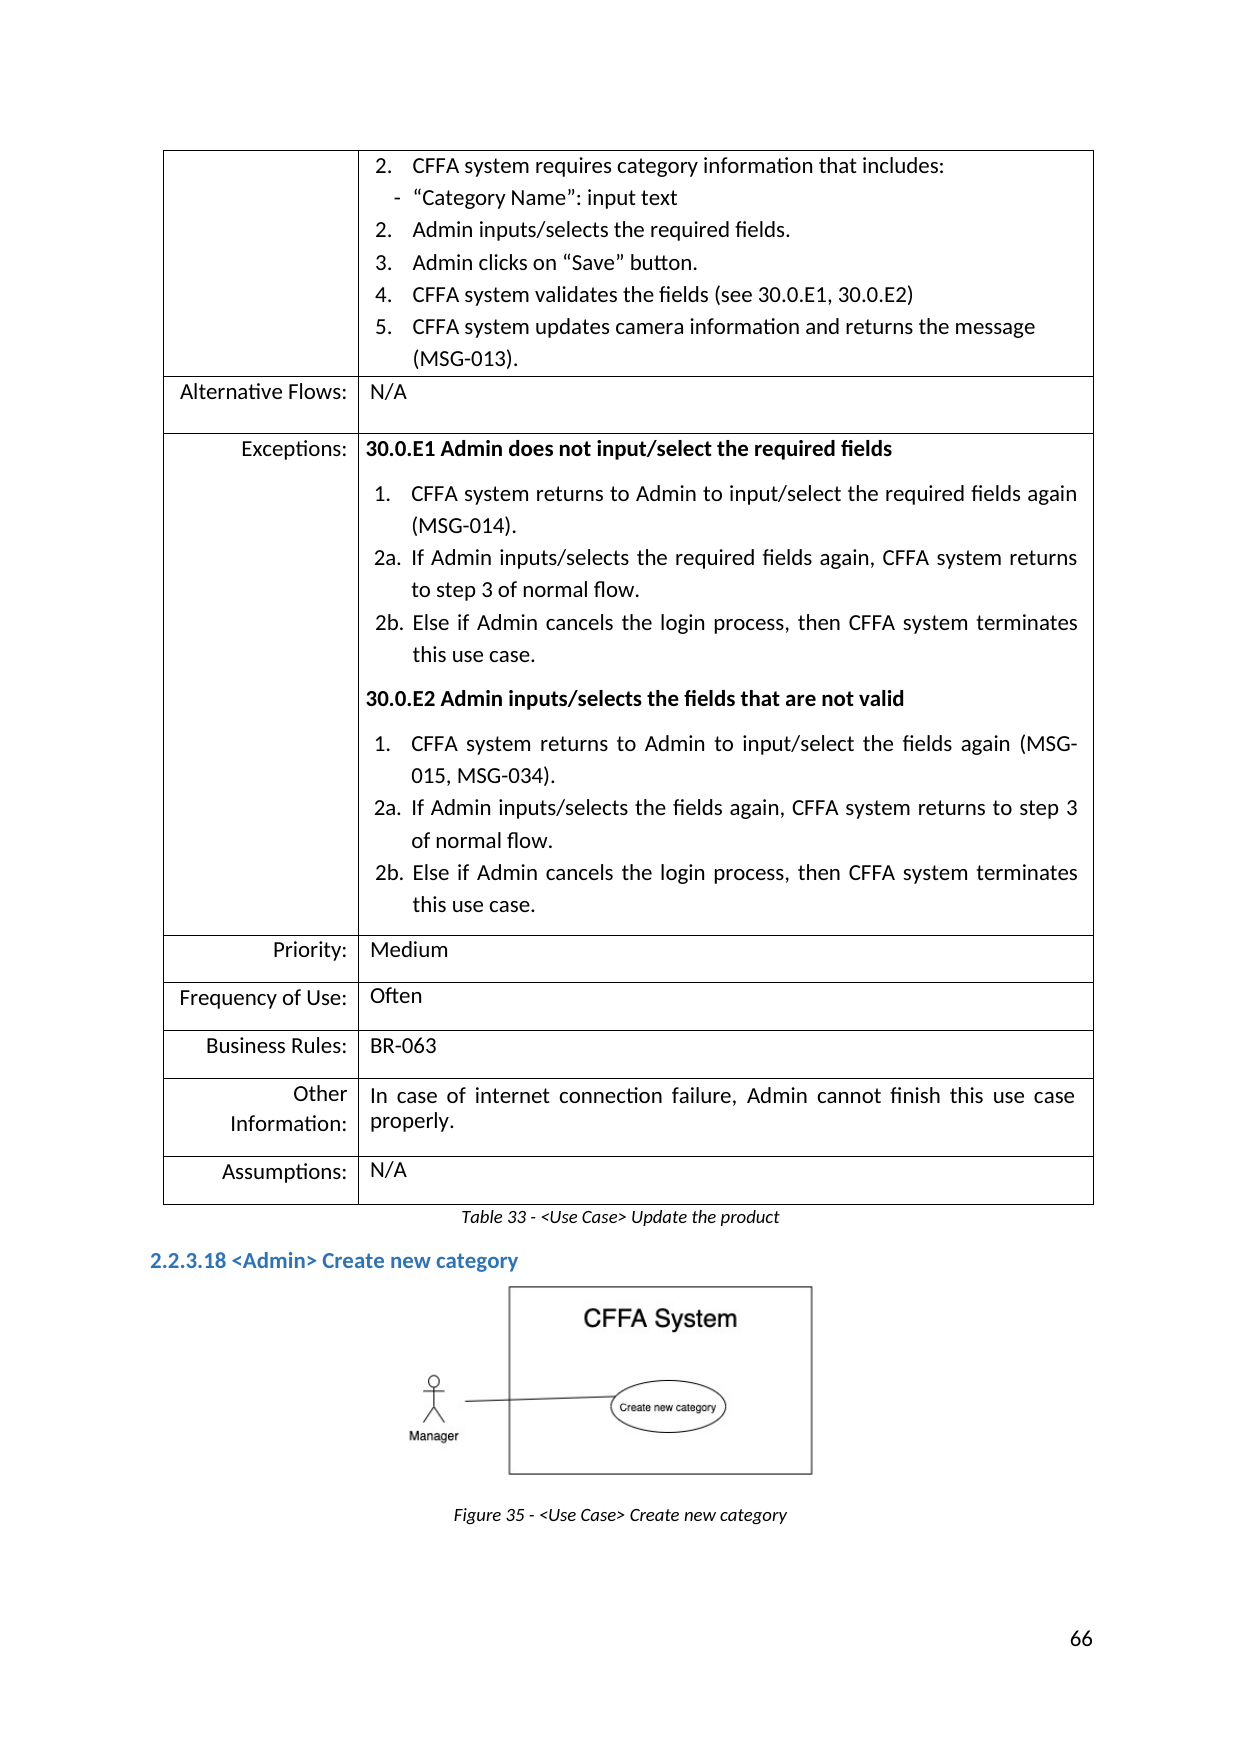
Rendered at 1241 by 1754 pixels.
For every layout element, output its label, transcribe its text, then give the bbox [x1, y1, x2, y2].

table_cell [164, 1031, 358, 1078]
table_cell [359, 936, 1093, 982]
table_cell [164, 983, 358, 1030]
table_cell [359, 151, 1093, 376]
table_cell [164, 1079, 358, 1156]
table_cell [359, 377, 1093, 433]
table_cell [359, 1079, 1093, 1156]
text Table 33 - <Use Case> Update the product [150, 1205, 1093, 1228]
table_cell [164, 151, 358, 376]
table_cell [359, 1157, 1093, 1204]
text Figure 35 - <Use Case> Create new category [150, 1503, 1093, 1526]
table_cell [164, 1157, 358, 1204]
subtitle 2.2.3.18 <Admin> Create new category [150, 1246, 1093, 1274]
picture [399, 1276, 844, 1485]
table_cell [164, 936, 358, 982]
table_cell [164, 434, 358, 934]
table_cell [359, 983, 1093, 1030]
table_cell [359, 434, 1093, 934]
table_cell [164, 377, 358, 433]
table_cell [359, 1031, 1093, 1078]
